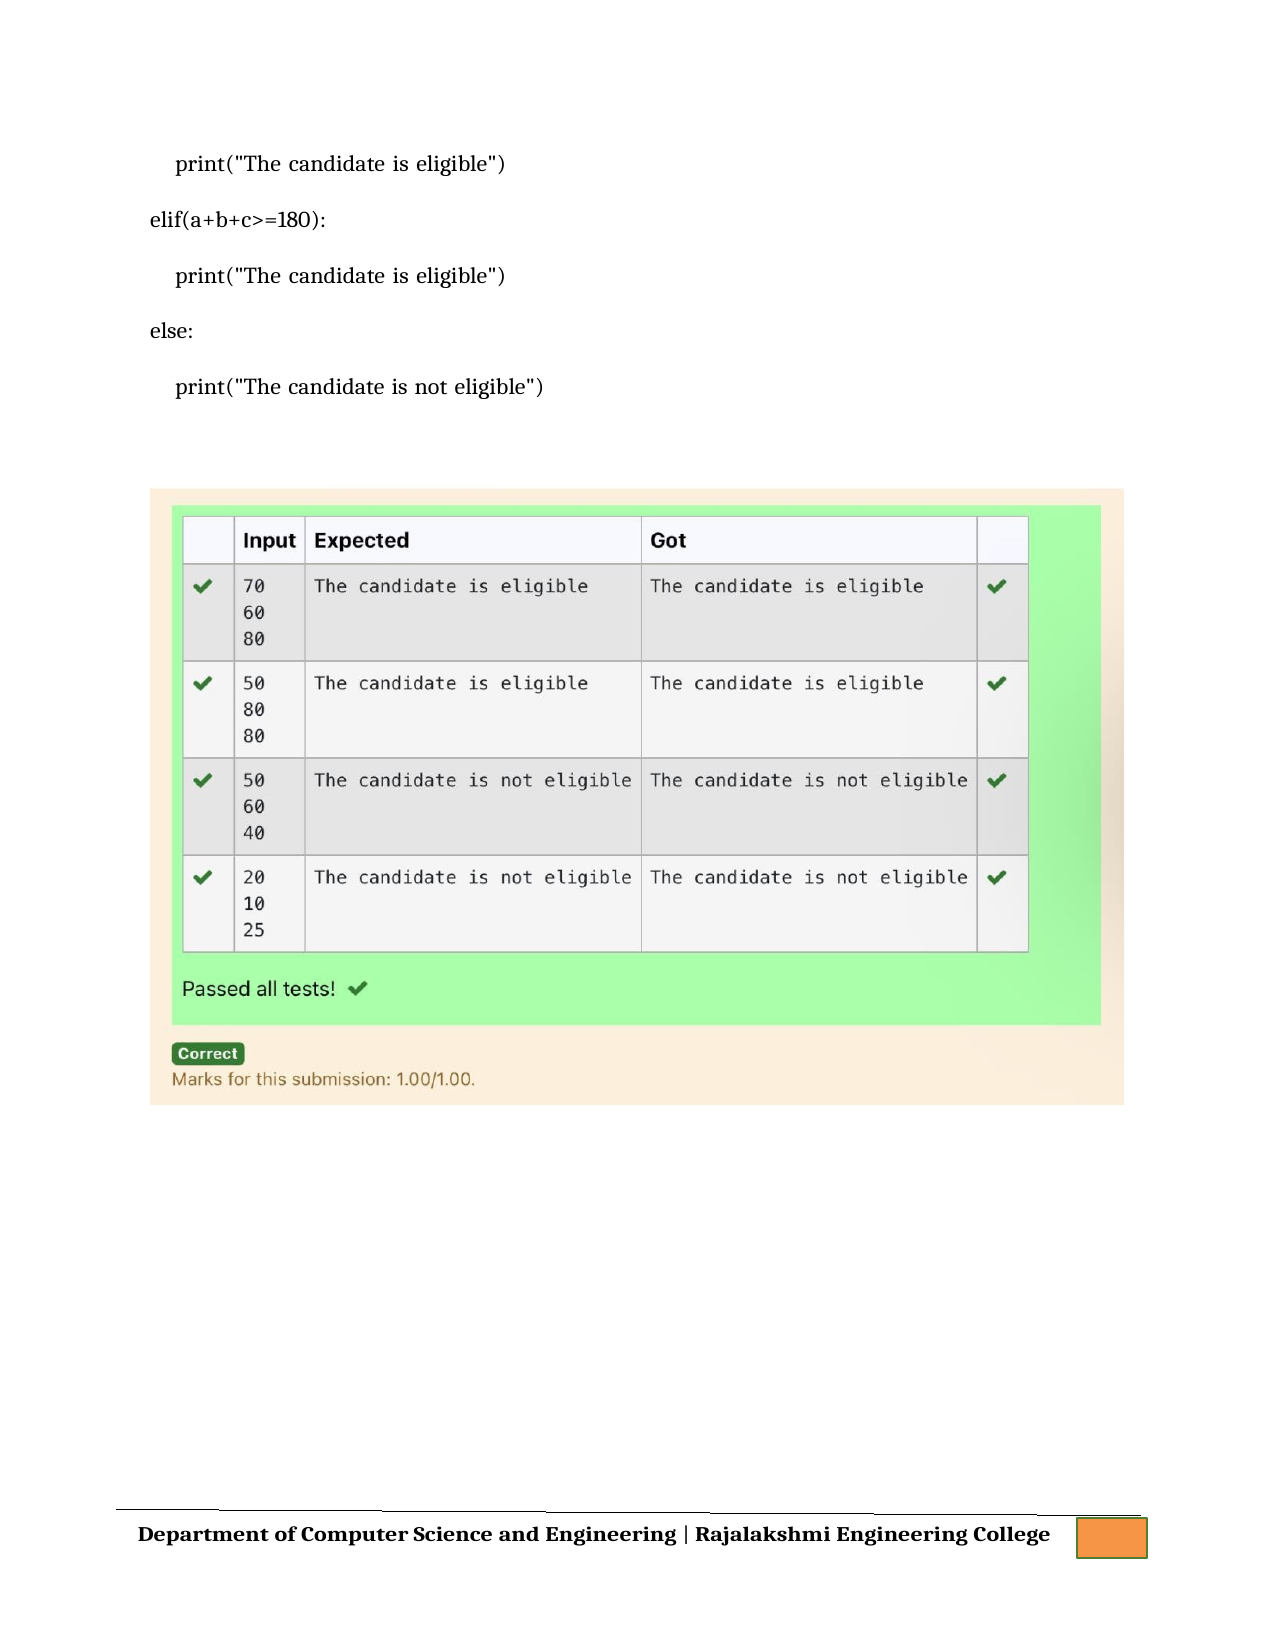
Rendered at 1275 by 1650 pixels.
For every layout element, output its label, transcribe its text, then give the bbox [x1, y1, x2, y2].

text print("The candidate is eligible") else: [150, 262, 538, 344]
text print("The candidate is not eligible") [175, 373, 1219, 400]
picture [150, 484, 1125, 1105]
text print("The candidate is eligible") elif(a+b+c>=180): [150, 151, 538, 233]
